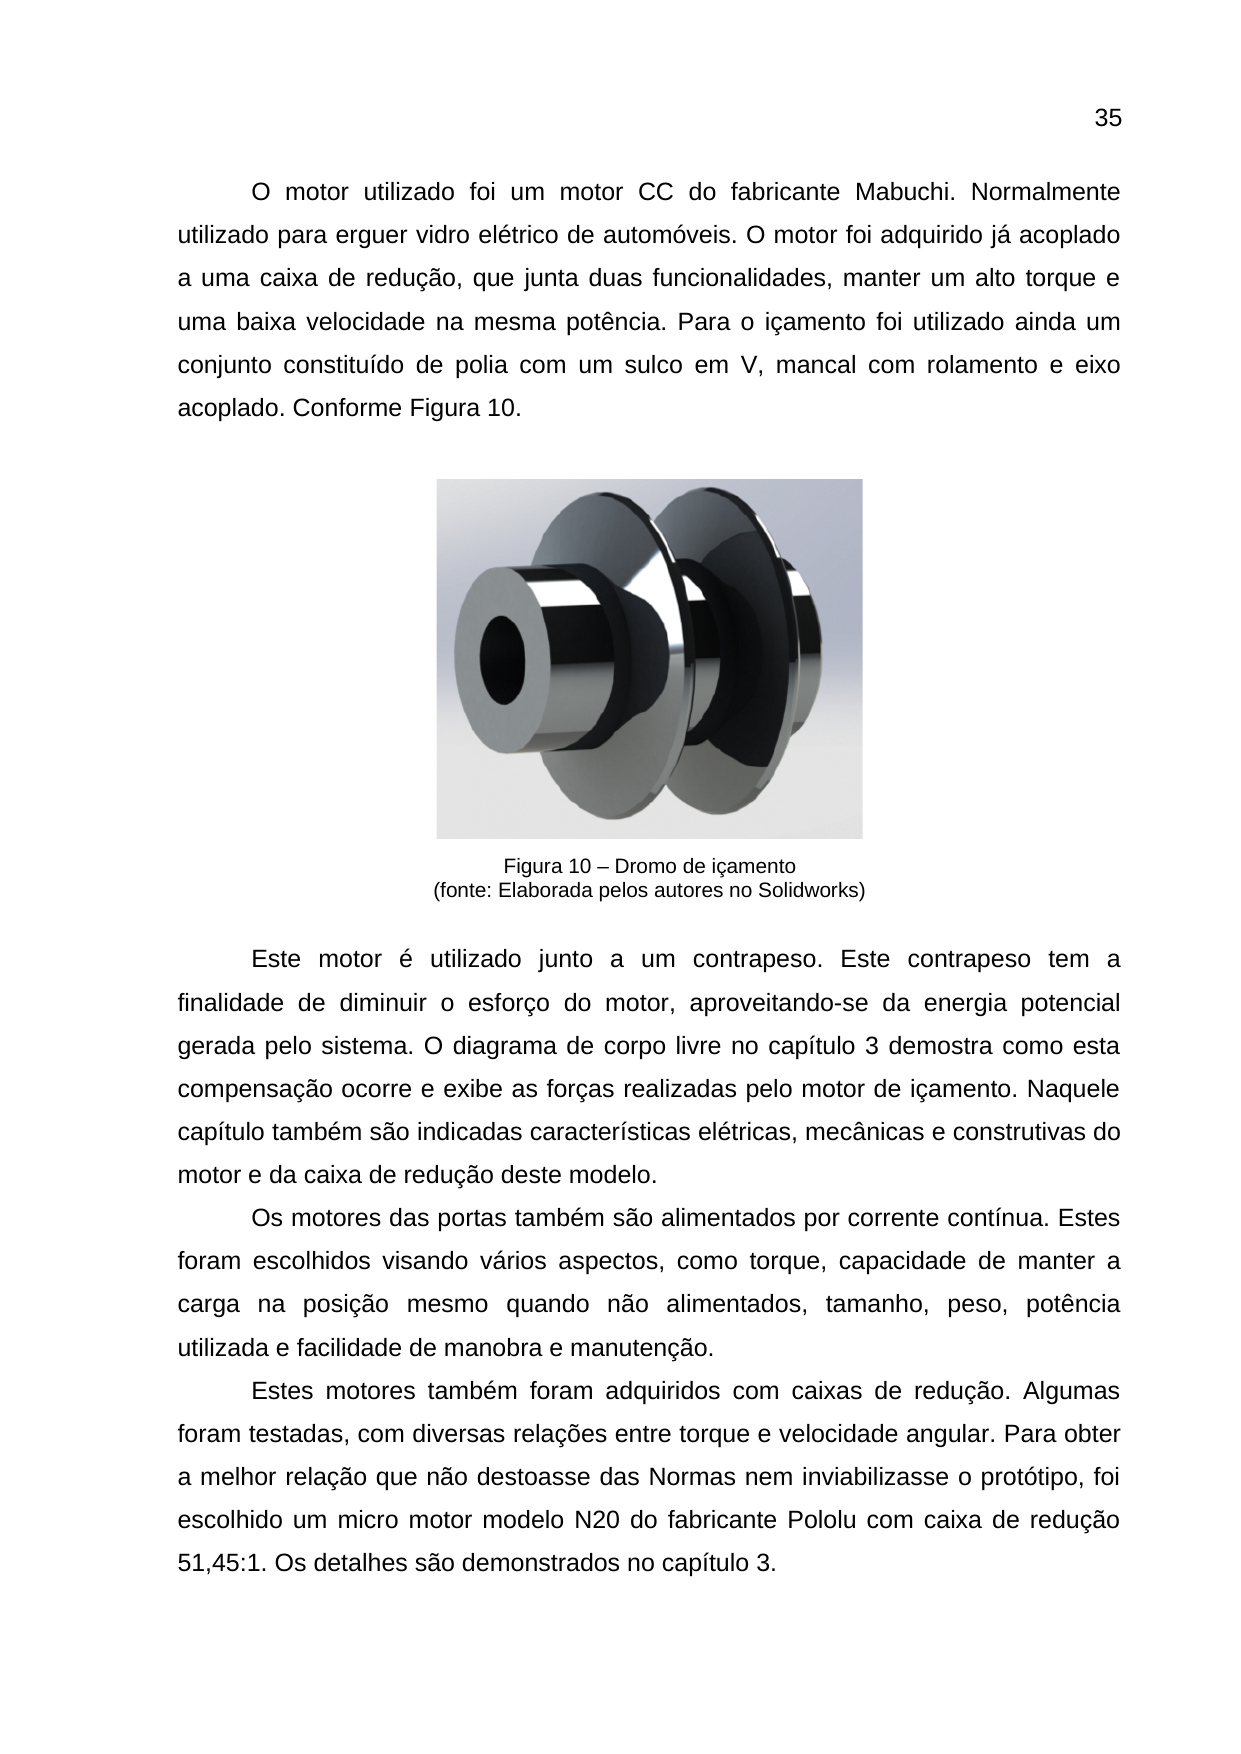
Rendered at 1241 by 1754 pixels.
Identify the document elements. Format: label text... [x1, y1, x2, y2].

text Estes motores também foram adquiridos com caixas de redução. Algumas foram testadas, com diversas relações entre torque e velocidade angular. Para obter a melhor relação que não destoasse das Normas nem inviabilizasse o protótipo, foi escolhido um micro motor modelo N20 do fabricante Pololu com caixa de redução 51,45:1. Os detalhes são demonstrados no capítulo 3. [177, 1376, 1122, 1577]
picture [436, 479, 863, 839]
text Os motores das portas também são alimentados por corrente contínua. Estes foram escolhidos visando vários aspectos, como torque, capacidade de manter a carga na posição mesmo quando não alimentados, tamanho, peso, potência utilizada e facilidade de manobra e manutenção. [177, 1203, 1122, 1361]
text O motor utilizado foi um motor CC do fabricante Mabuchi. Normalmente utilizado para erguer vidro elétrico de automóveis. O motor foi adquirido já acoplado a uma caixa de redução, que junta duas funcionalidades, manter um alto torque e uma baixa velocidade na mesma potência. Para o içamento foi utilizado ainda um conjunto constituído de polia com um sulco em V, mancal com rolamento e eixo acoplado. Conforme Figura 10. [177, 177, 1122, 422]
text Figura 10 – Dromo de içamento [177, 853, 1122, 877]
text (fonte: Elaborada pelos autores no Solidworks) [177, 877, 1122, 901]
text Este motor é utilizado junto a um contrapeso. Este contrapeso tem a finalidade de diminuir o esforço do motor, aproveitando-se da energia potencial gerada pelo sistema. O diagrama de corpo livre no capítulo 3 demostra como esta compensação ocorre e exibe as forças realizadas pelo motor de içamento. Naquele capítulo também são indicadas características elétricas, mecânicas e construtivas do motor e da caixa de redução deste modelo. [177, 944, 1122, 1189]
